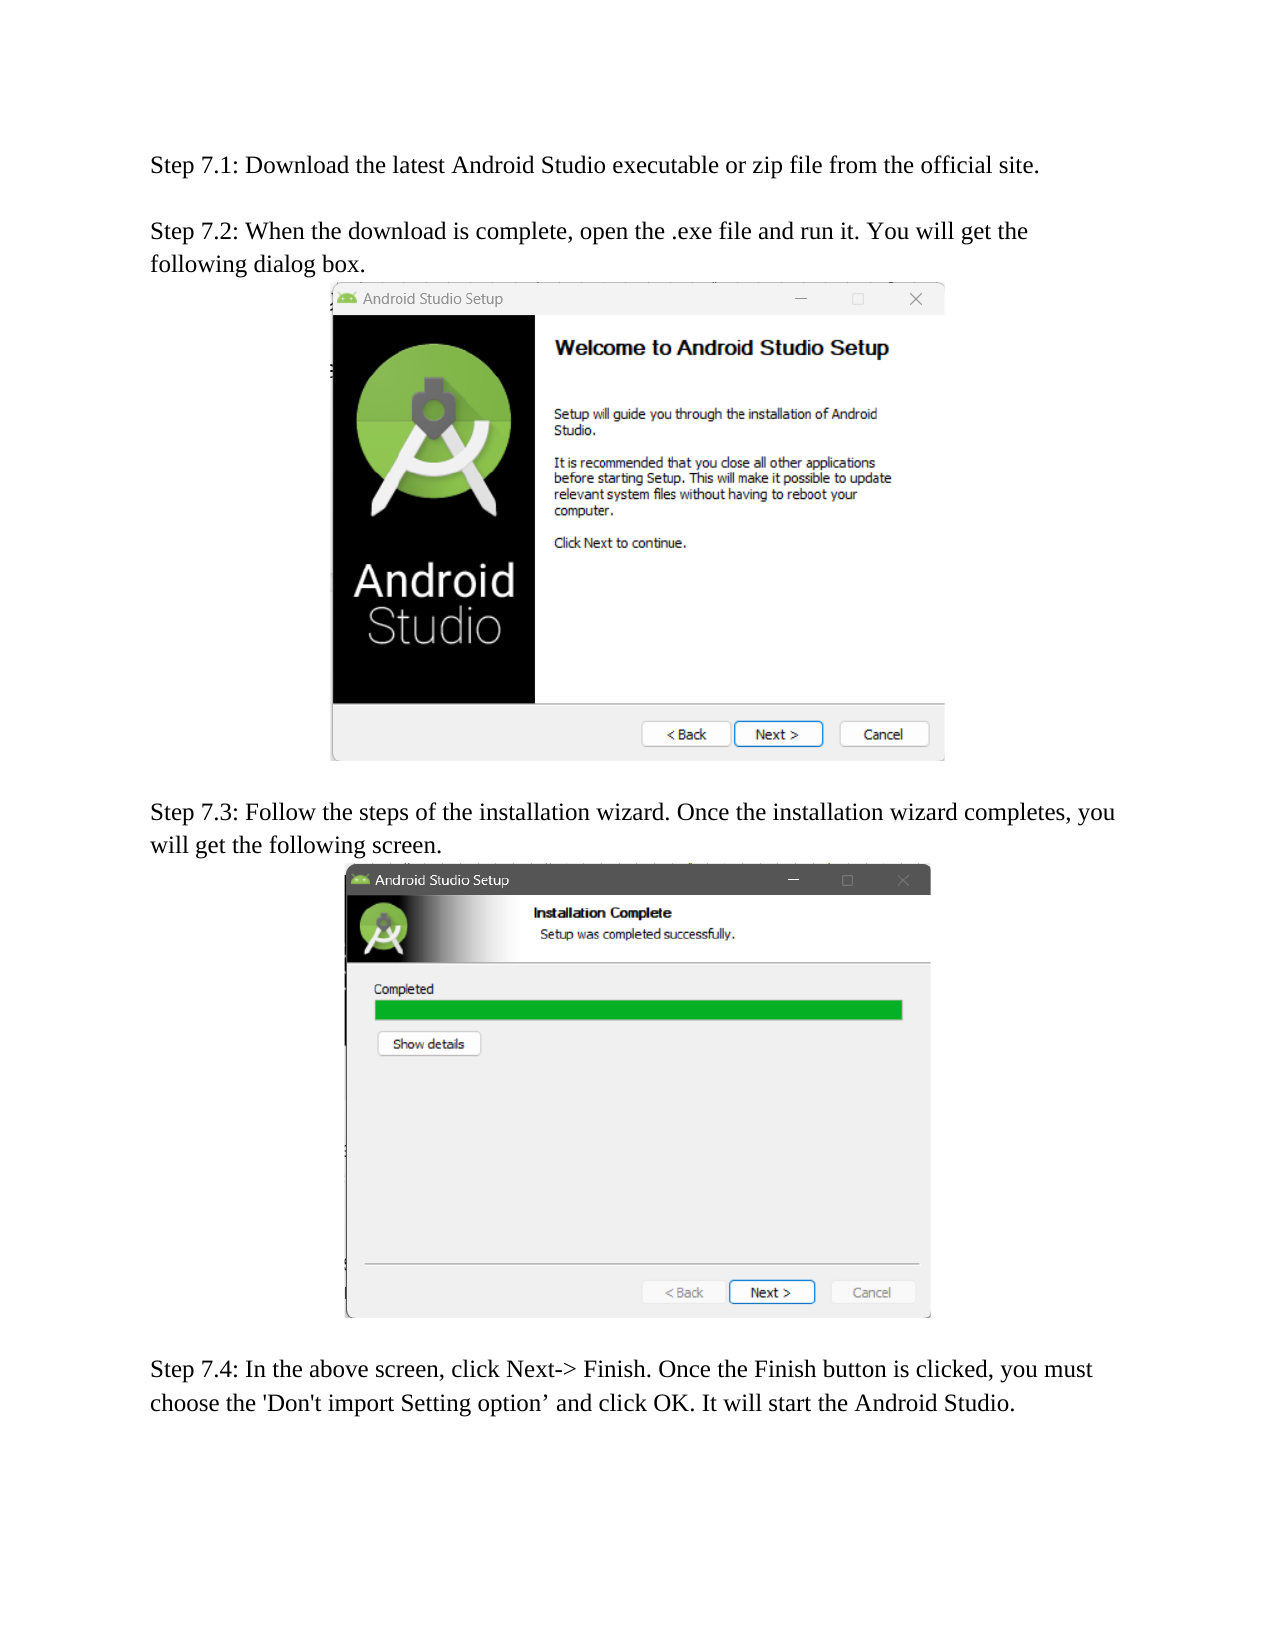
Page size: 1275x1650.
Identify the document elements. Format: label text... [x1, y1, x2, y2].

text choose the 'Don't import Setting option’ and click OK. It will start the Android Studio. [150, 1388, 1125, 1416]
text Step 7.2: When the download is complete, open the .exe file and run it. You will get the [150, 216, 1125, 245]
text Step 7.3: Follow the steps of the installation wizard. Once the installation wizard completes, you [150, 797, 1125, 826]
picture [344, 863, 931, 1318]
text Step 7.1: Download the latest Android Studio executable or zip file from the official site. [150, 150, 1125, 179]
picture [330, 282, 945, 761]
text will get the following screen. [150, 830, 1125, 859]
text following dialog box. [150, 249, 1125, 278]
text Step 7.4: In the above screen, click Next-> Finish. Once the Finish button is clicked, you must [150, 1354, 1125, 1383]
